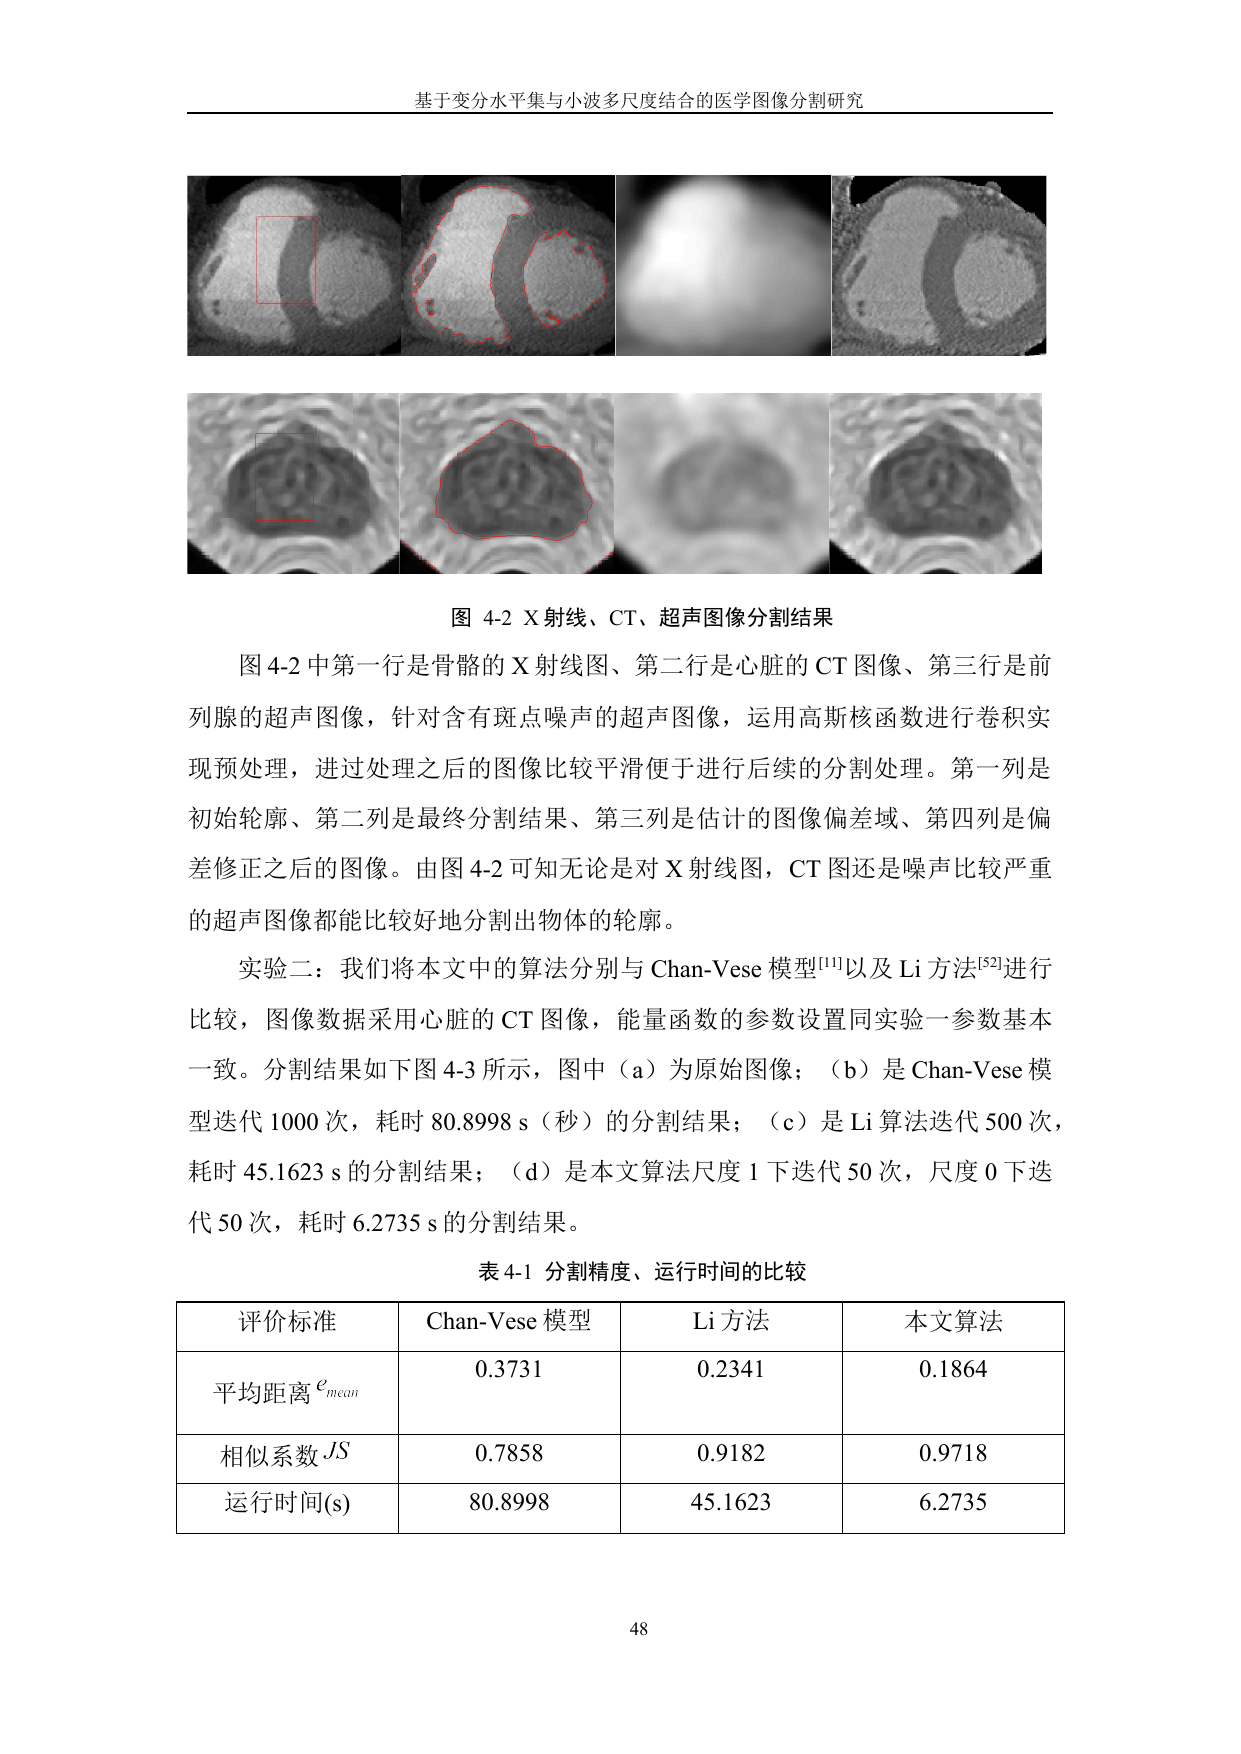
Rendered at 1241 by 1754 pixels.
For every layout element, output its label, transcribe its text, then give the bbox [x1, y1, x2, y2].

table_cell 0.1864 [843, 1352, 1064, 1434]
table_cell 0.3731 [399, 1352, 620, 1434]
text 实验二：我们将本文中的算法分别与Chan-Vese模型[11]以及Li方法[52]进行比较，图像数据采用心脏的CT图像，能量函数的参数设置同实验一参数基本一致。分割结果如下图4-3所示，图中（a）为原始图像；（b）是Chan-Vese模型迭代1000次，耗时80.8998 s（秒）的分割结果；（c）是Li算法迭代500次，耗时45.1623 s的分割结果；（d）是本文算法尺度1下迭代50次，尺度0下迭代50次，耗时6.2735 s的分割结果。 [187, 950, 1053, 1239]
table_cell 运行时间(s) [177, 1484, 398, 1532]
table_cell 0.7858 [399, 1435, 620, 1483]
text 表4-1 分割精度、运行时间的比较 [187, 1254, 1053, 1288]
table_cell 6.2735 [843, 1484, 1064, 1532]
table_header Chan-Vese模型 [399, 1303, 620, 1351]
table_cell 相似系数 [177, 1435, 398, 1483]
table_cell 45.1623 [621, 1484, 842, 1532]
table_header Li方法 [621, 1303, 842, 1351]
table_cell 80.8998 [399, 1484, 620, 1532]
text 图4-2中第一行是骨骼的X射线图、第二行是心脏的CT图像、第三行是前列腺的超声图像，针对含有斑点噪声的超声图像，运用高斯核函数进行卷积实现预处理，进过处理之后的图像比较平滑便于进行后续的分割处理。第一列是初始轮廓、第二列是最终分割结果、第三列是估计的图像偏差域、第四列是偏差修正之后的图像。由图4-2可知无论是对X射线图，CT图还是噪声比较严重的超声图像都能比较好地分割出物体的轮廓。 [187, 647, 1053, 936]
picture [187, 175, 1047, 356]
table_header 本文算法 [843, 1303, 1064, 1351]
picture [187, 393, 1042, 574]
table_cell 0.2341 [621, 1352, 842, 1434]
table_cell 0.9718 [843, 1435, 1064, 1483]
table_cell 0.9182 [621, 1435, 842, 1483]
table_header 评价标准 [177, 1303, 398, 1351]
table_cell 平均距离 [177, 1352, 398, 1434]
text 图 4-2 X射线、CT、超声图像分割结果 [187, 600, 1053, 634]
